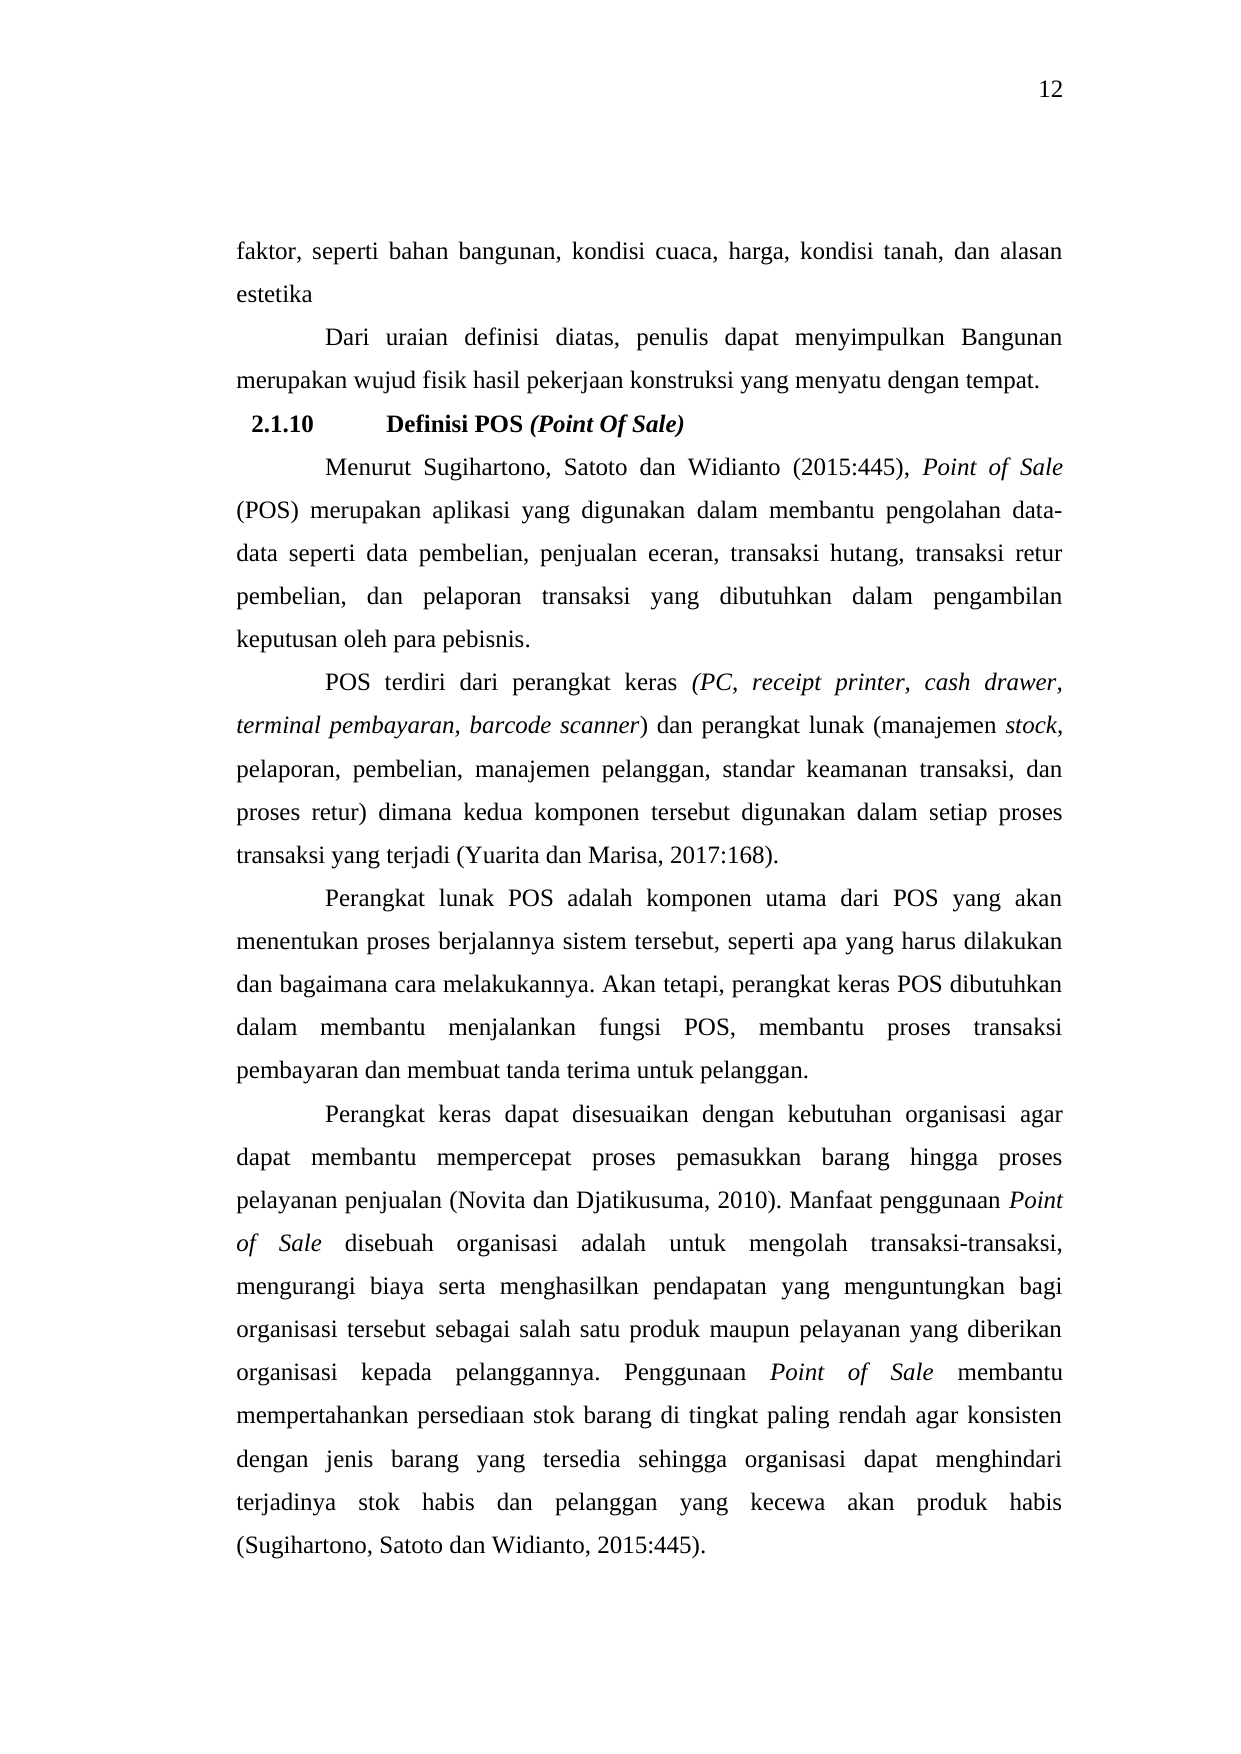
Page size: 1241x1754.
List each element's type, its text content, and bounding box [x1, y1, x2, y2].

text Menurut Sugihartono, Satoto dan Widianto (2015:445), Point of Sale (POS) merupakan aplikasi yang digunakan dalam membantu pengolahan data-data seperti data pembelian, penjualan eceran, transaksi hutang, transaksi retur pembelian, dan pelaporan transaksi yang dibutuhkan dalam pengambilan keputusan oleh para pebisnis. [236, 452, 1063, 653]
text POS terdiri dari perangkat keras (PC, receipt printer, cash drawer, terminal pembayaran, barcode scanner) dan perangkat lunak (manajemen stock, pelaporan, pembelian, manajemen pelanggan, standar keamanan transaksi, dan proses retur) dimana kedua komponen tersebut digunakan dalam setiap proses transaksi yang terjadi (Yuarita dan Marisa, 2017:168). [236, 667, 1063, 869]
subtitle Definisi POS (Point Of Sale) [251, 409, 1063, 437]
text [236, 236, 1063, 308]
text Dari uraian definisi diatas, penulis dapat menyimpulkan Bangunan merupakan wujud fisik hasil pekerjaan konstruksi yang menyatu dengan tempat. [236, 322, 1063, 394]
text Perangkat keras dapat disesuaikan dengan kebutuhan organisasi agar dapat membantu mempercepat proses pemasukkan barang hingga proses pelayanan penjualan (Novita dan Djatikusuma, 2010). Manfaat penggunaan Point of Sale disebuah organisasi adalah untuk mengolah transaksi-transaksi, mengurangi biaya serta menghasilkan pendapatan yang menguntungkan bagi organisasi tersebut sebagai salah satu produk maupun pelayanan yang diberikan organisasi kepada pelanggannya. Penggunaan Point of Sale membantu mempertahankan persediaan stok barang di tingkat paling rendah agar konsisten dengan jenis barang yang tersedia sehingga organisasi dapat menghindari terjadinya stok habis dan pelanggan yang kecewa akan produk habis (Sugihartono, Satoto dan Widianto, 2015:445). [236, 1099, 1063, 1559]
text Perangkat lunak POS adalah komponen utama dari POS yang akan menentukan proses berjalannya sistem tersebut, seperti apa yang harus dilakukan dan bagaimana cara melakukannya. Akan tetapi, perangkat keras POS dibutuhkan dalam membantu menjalankan fungsi POS, membantu proses transaksi pembayaran dan membuat tanda terima untuk pelanggan. [236, 883, 1063, 1084]
